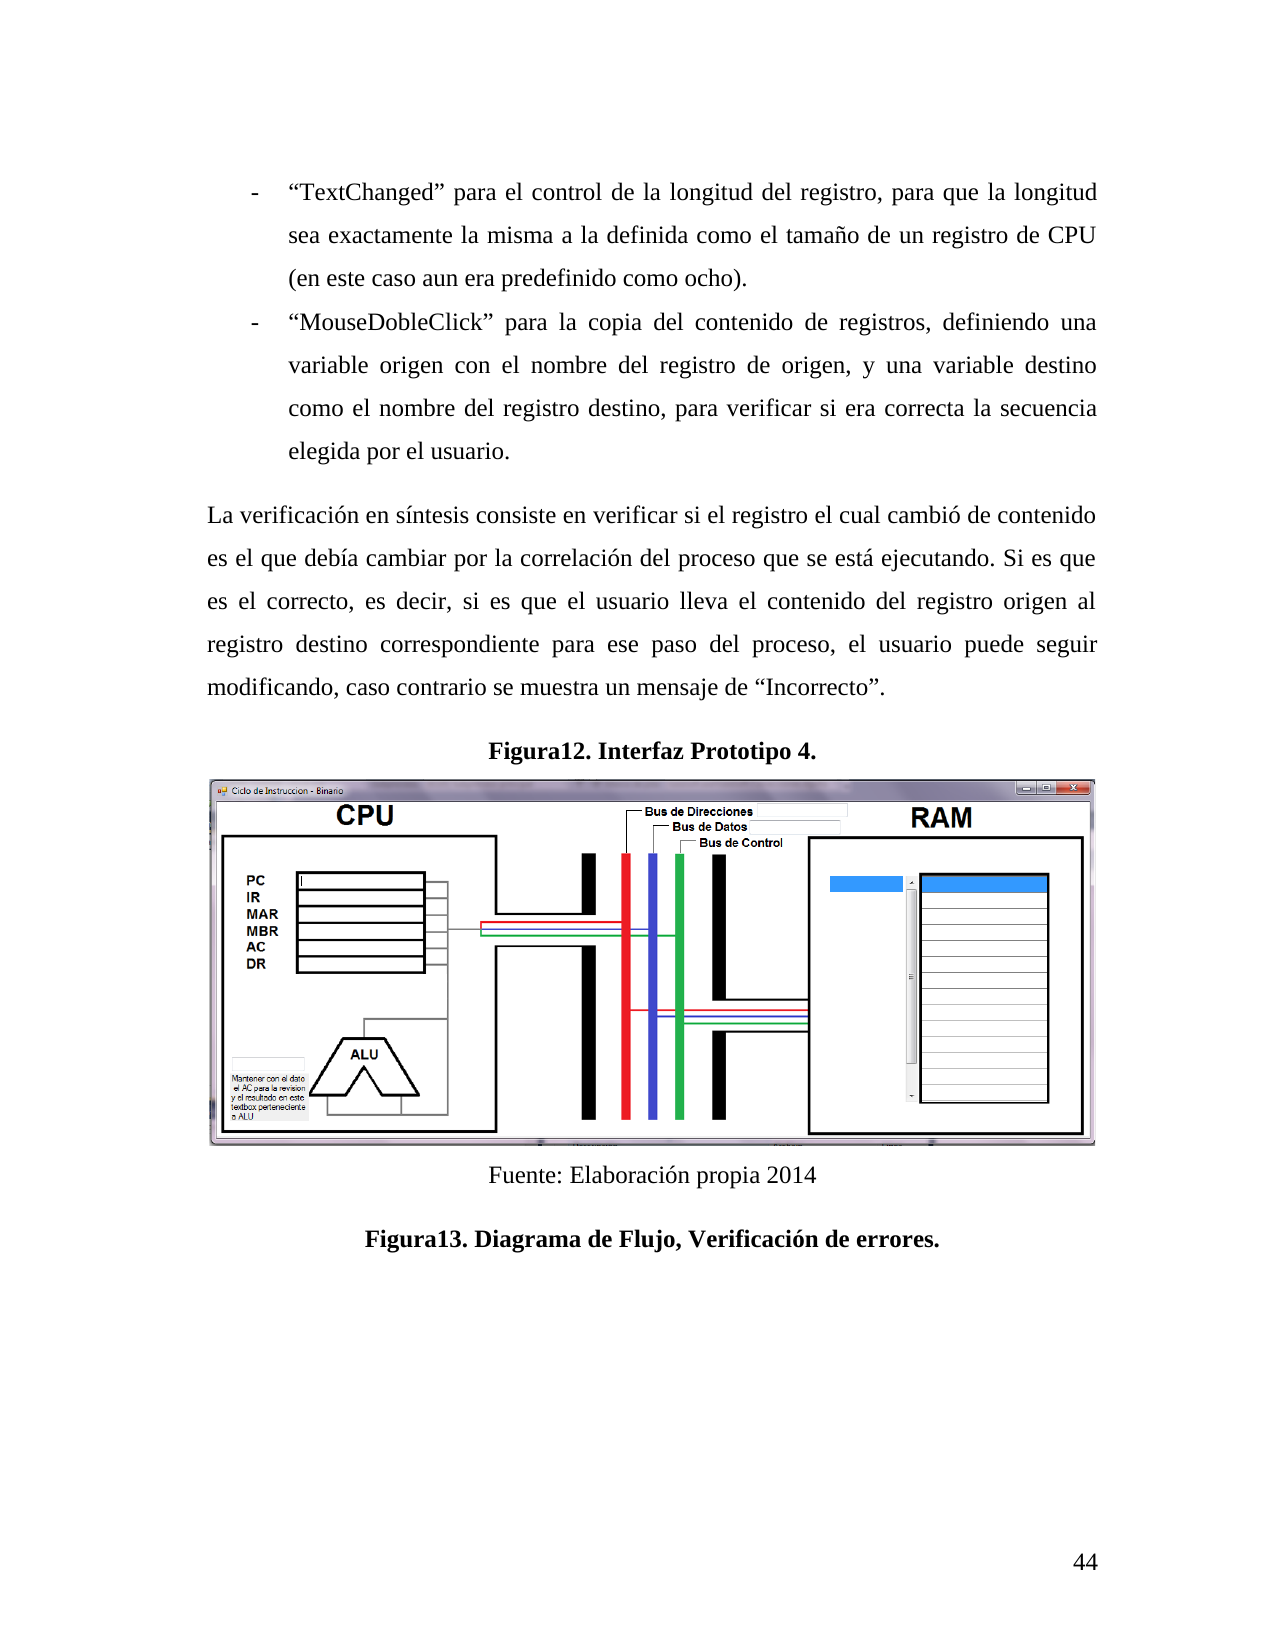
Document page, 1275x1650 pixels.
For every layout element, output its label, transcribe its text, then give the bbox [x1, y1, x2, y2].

list “MouseDobleClick” para la copia del contenido de registros, definiendo una variable origen con el nombre del registro de origen, y una variable destino como el nombre del registro destino, para verificar si era correcta la secuencia elegida por el usuario. [251, 307, 1098, 465]
text Figura13. Diagrama de Flujo, Verificación de errores. [207, 1224, 1098, 1252]
text Figura12. Interfaz Prototipo 4. [207, 736, 1098, 765]
picture [209, 779, 1096, 1146]
list “TextChanged” para el control de la longitud del registro, para que la longitud sea exactamente la misma a la definida como el tamaño de un registro de CPU (en este caso aun era predefinido como ocho). [251, 177, 1098, 292]
text La verificación en síntesis consiste en verificar si el registro el cual cambió de contenido es el que debía cambiar por la correlación del proceso que se está ejecutando. Si es que es el correcto, es decir, si es que el usuario lleva el contenido del registro origen al registro destino correspondiente para ese paso del proceso, el usuario puede seguir modificando, caso contrario se muestra un mensaje de “Incorrecto”. [207, 500, 1098, 701]
